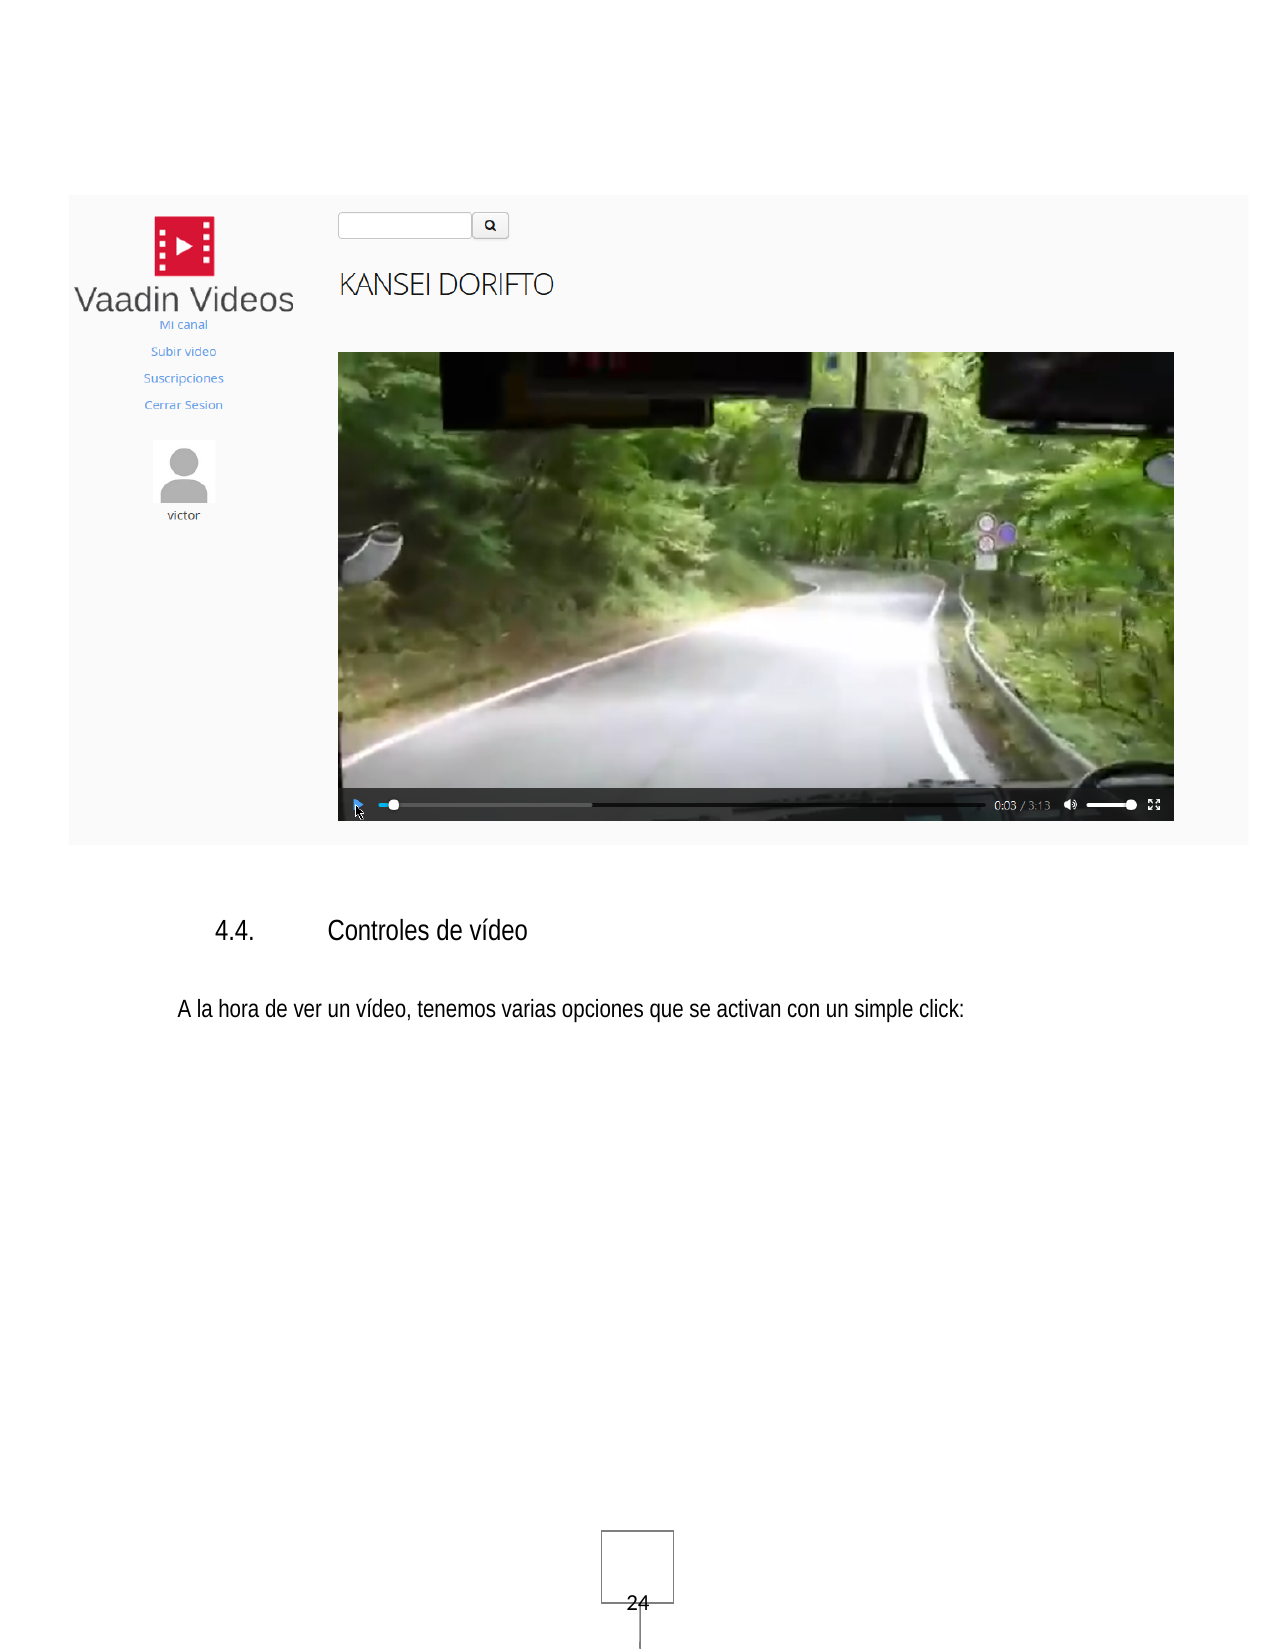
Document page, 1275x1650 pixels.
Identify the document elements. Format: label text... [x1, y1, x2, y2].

text A la hora de ver un vídeo, tenemos varias opciones que se activan con un simple click: [177, 994, 1098, 1022]
picture [68, 195, 1249, 845]
subtitle Controles de vídeo [215, 913, 1098, 947]
